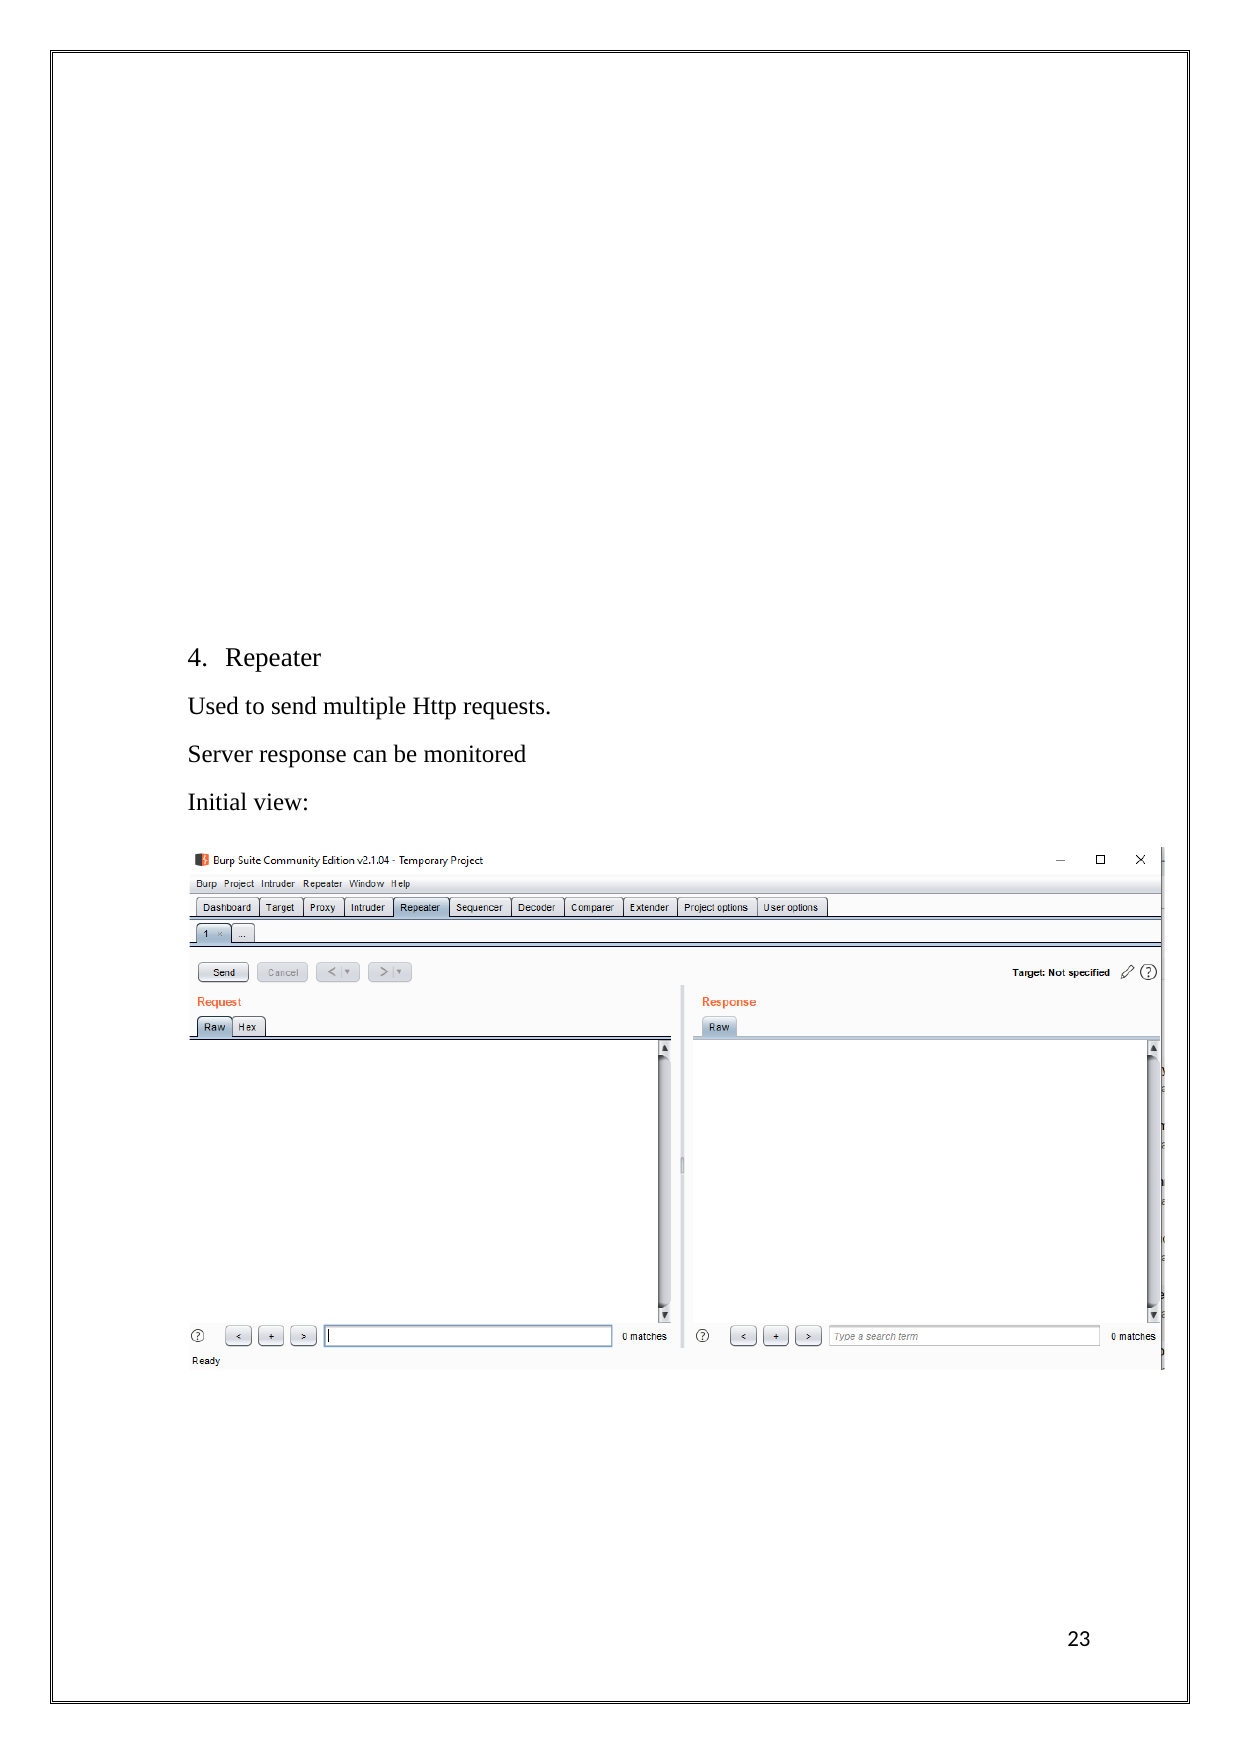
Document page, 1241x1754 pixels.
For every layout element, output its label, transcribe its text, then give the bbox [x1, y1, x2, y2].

text Server response can be monitored [150, 739, 1090, 768]
picture [189, 847, 1165, 1370]
text Initial view: [150, 787, 1090, 815]
list Repeater [187, 641, 1090, 672]
text Used to send multiple Http requests. [150, 691, 1090, 720]
